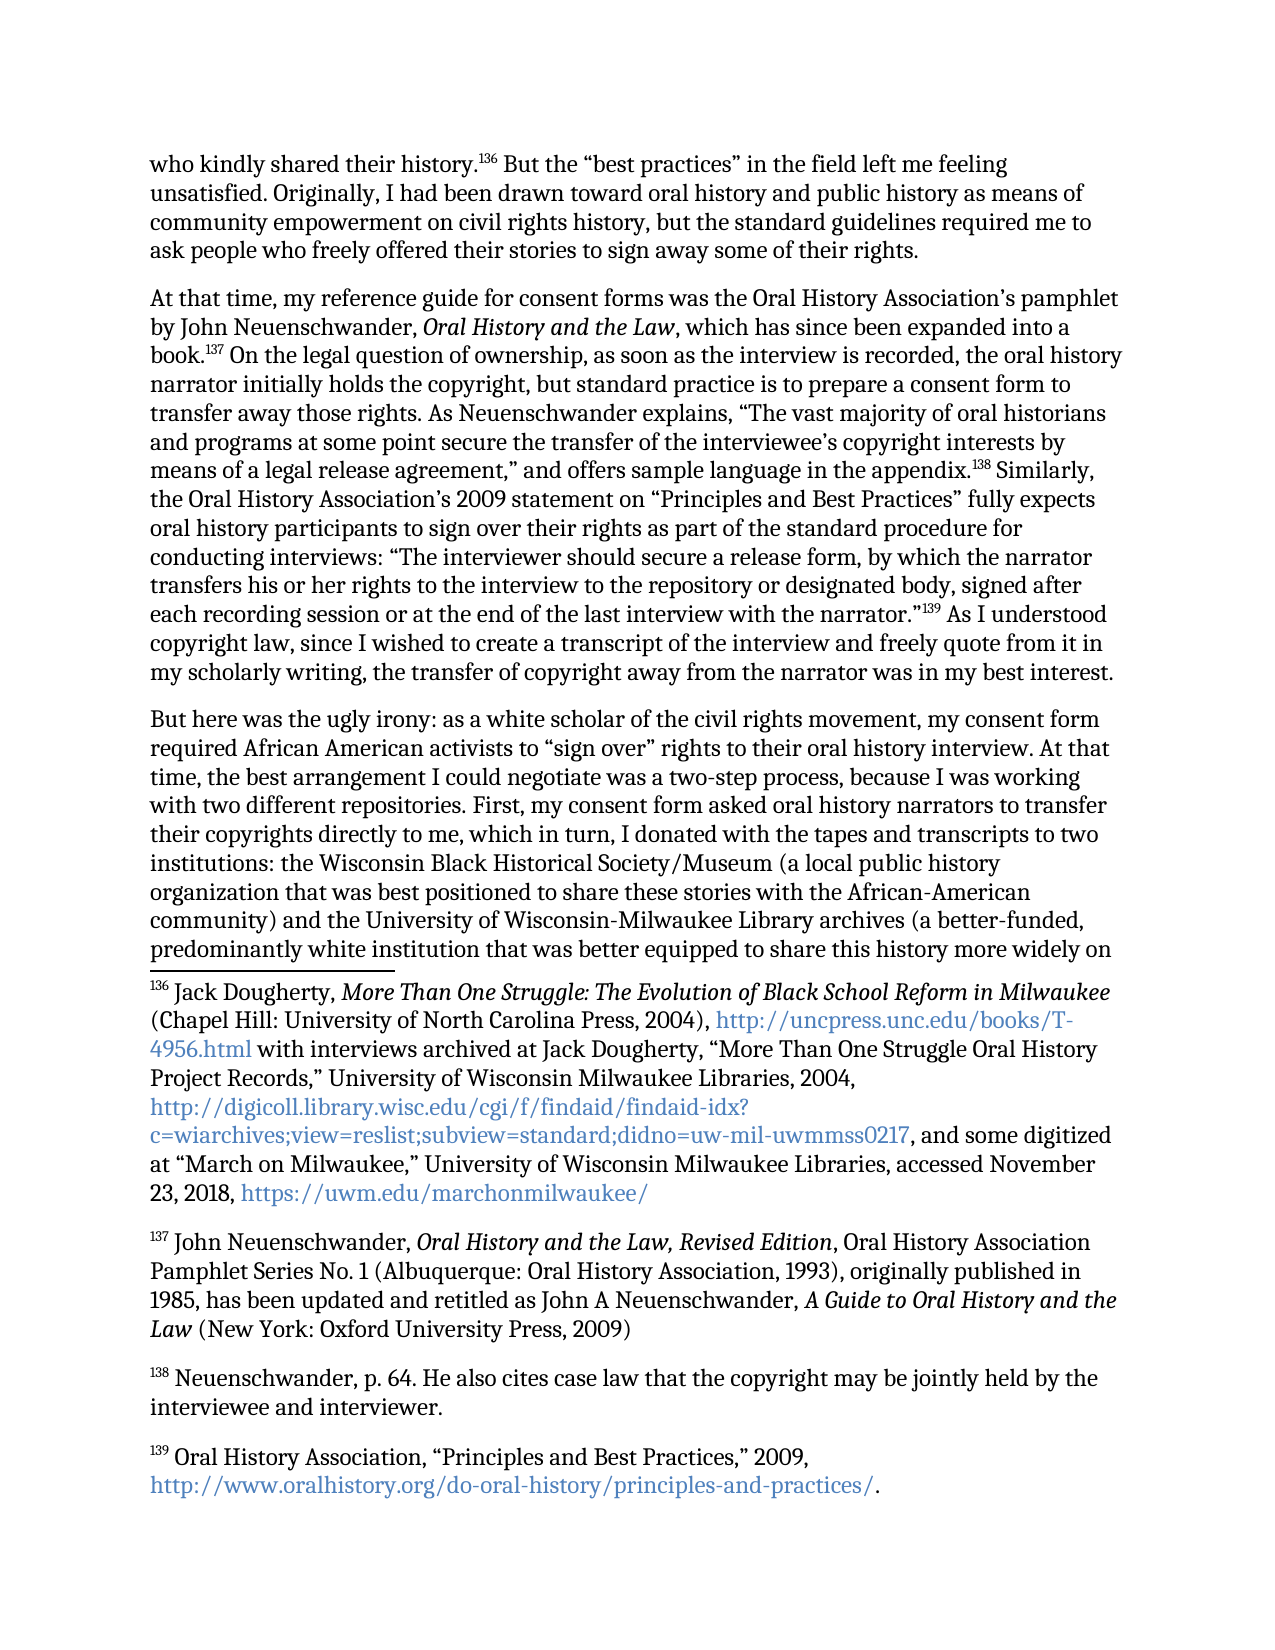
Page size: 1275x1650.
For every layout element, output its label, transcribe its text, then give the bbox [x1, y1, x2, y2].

text At that time, my reference guide for consent forms was the Oral History Association’s pamphlet by John Neuenschwander, Oral History and the Law, which has since been expanded into a book. On the legal question of ownership, as soon as the interview is recorded, the oral history narrator initially holds the copyright, but standard practice is to prepare a consent form to transfer away those rights. As Neuenschwander explains, “The vast majority of oral historians and programs at some point secure the transfer of the interviewee’s copyright interests by means of a legal release agreement,” and offers sample language in the appendix. Similarly, the Oral History Association’s 2009 statement on “Principles and Best Practices” fully expects oral history participants to sign over their rights as part of the standard procedure for conducting interviews: “The interviewer should secure a release form, by which the narrator transfers his or her rights to the interview to the repository or designated body, signed after each recording session or at the end of the last interview with the narrator.” As I understood copyright law, since I wished to create a transcript of the interview and freely quote from it in my scholarly writing, the transfer of copyright away from the narrator was in my best interest. [150, 284, 1125, 686]
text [150, 150, 1125, 265]
text But here was the ugly irony: as a white scholar of the civil rights movement, my consent form required African American activists to “sign over” rights to their oral history interview. At that time, the best arrangement I could negotiate was a two-step process, because I was working with two different repositories. First, my consent form asked oral history narrators to transfer their copyrights directly to me, which in turn, I donated with the tapes and transcripts to two institutions: the Wisconsin Black Historical Society/Museum (a local public history organization that was best positioned to share these stories with the African-American community) and the University of Wisconsin-Milwaukee Library archives (a better-funded, predominantly white institution that was better equipped to share this history more widely on the emerging Internet). I intentionally partnered with both repositories, and kept my promise to give tapes and transcripts back to all parties, to counter prior generations of white academics and journalists who had come into Milwaukee’s black community to “scoop” up stories, while leaving nothing behind. The 1995 version of my oral history consent form included this key language, paraphrased from Neuenschwander’s 1993 pamphlet: [150, 705, 1125, 964]
